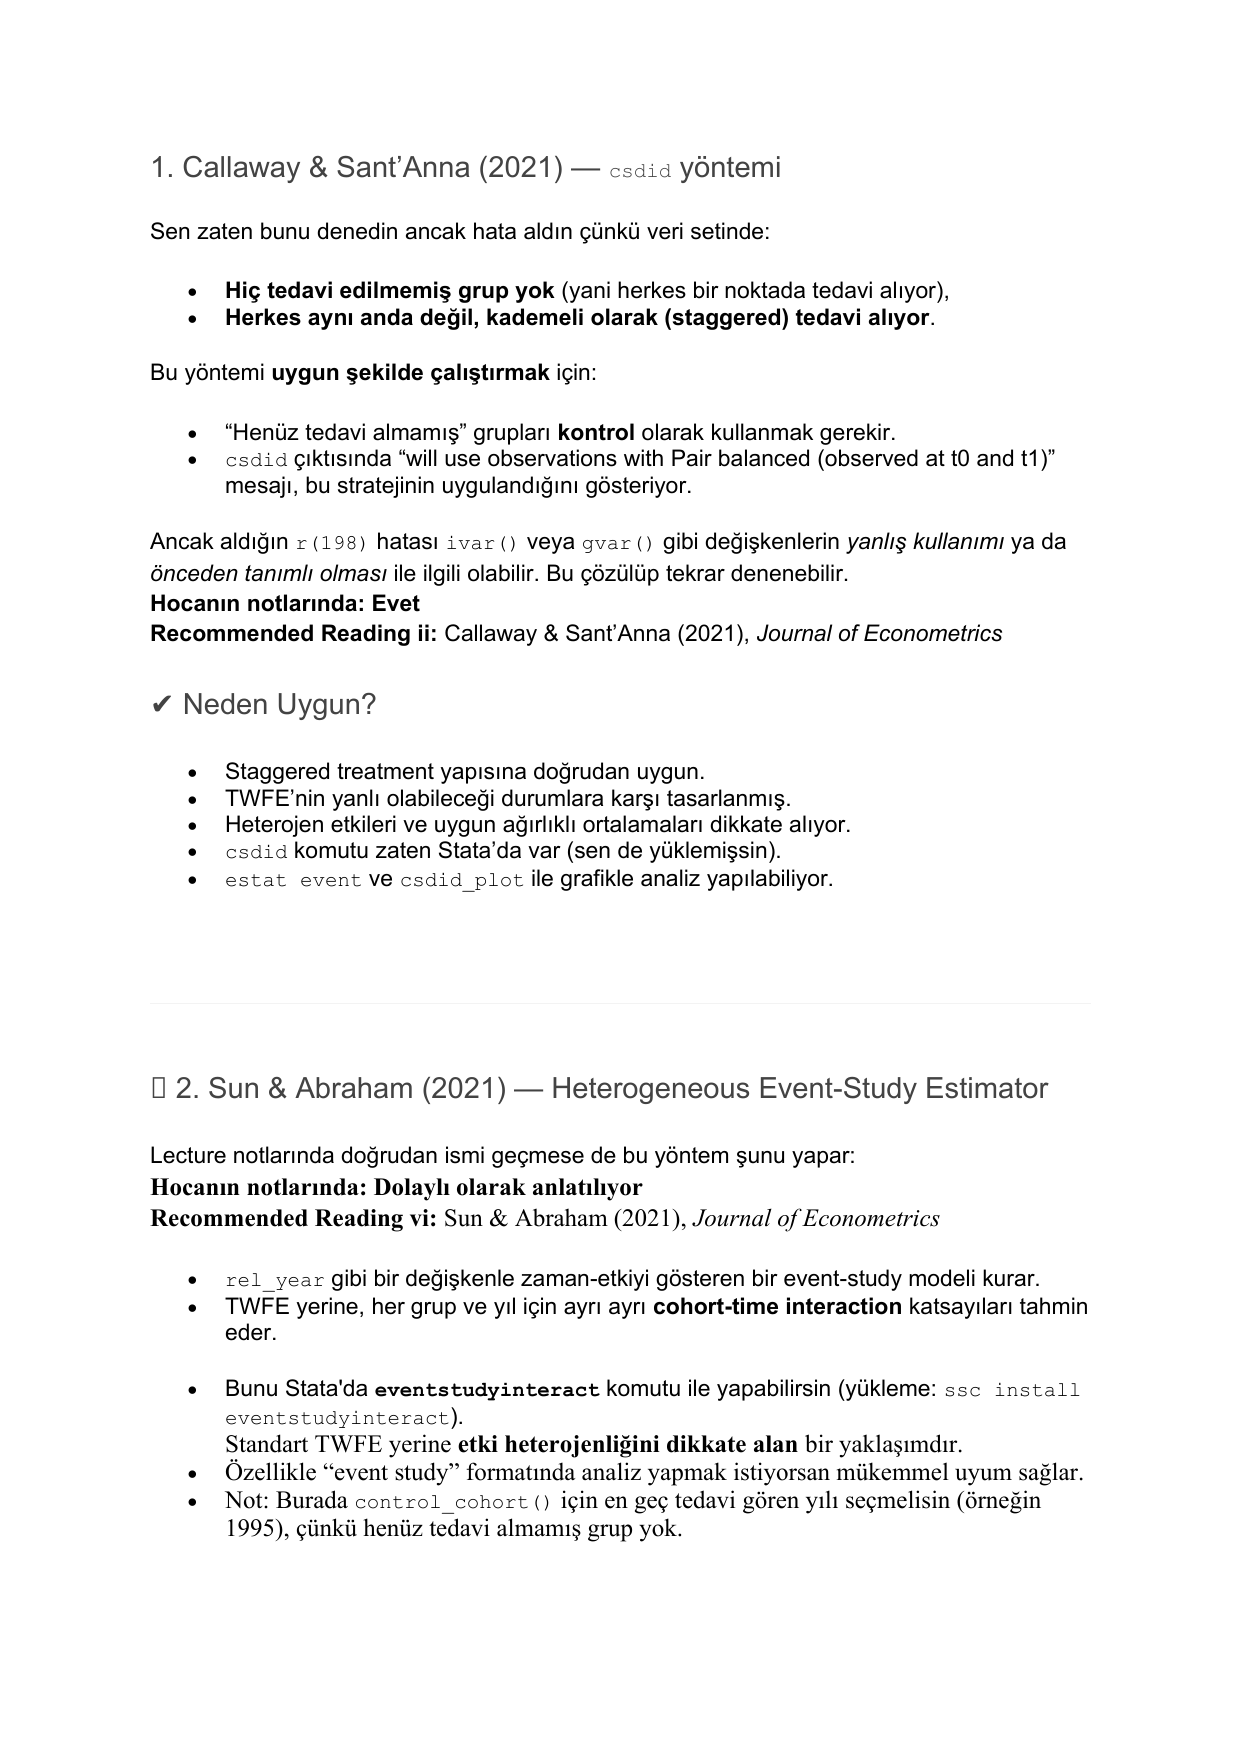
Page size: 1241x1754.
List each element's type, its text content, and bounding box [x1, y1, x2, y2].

list “Henüz tedavi almamış” grupları kontrol olarak kullanmak gerekir. [187, 418, 1090, 445]
list TWFE’nin yanlı olabileceği durumlara karşı tasarlanmış. [187, 785, 1090, 811]
list rel_year gibi bir değişkenle zaman-etkiyi gösteren bir event-study modeli kurar. [187, 1265, 1090, 1293]
list Bunu Stata'da eventstudyinteract komutu ile yapabilirsin (yükleme: ssc install eventstudyinteract). Standart TWFE yerine etki heterojenliğini dikkate alan bir yaklaşımdır. [187, 1375, 1090, 1458]
list estat event ve csdid_plot ile grafikle analiz yapılabiliyor. [187, 865, 1090, 893]
list csdid komutu zaten Stata’da var (sen de yüklemişsin). [187, 837, 1090, 865]
list Herkes aynı anda değil, kademeli olarak (staggered) tedavi alıyor. [187, 303, 1090, 330]
list Heterojen etkileri ve uygun ağırlıklı ortalamaları dikkate alıyor. [187, 811, 1090, 837]
text Sen zaten bunu denedin ancak hata aldın çünkü veri setinde: [150, 218, 1090, 244]
text Bu yöntemi uygun şekilde çalıştırmak için: [150, 359, 1090, 385]
list Staggered treatment yapısına doğrudan uygun. [187, 758, 1090, 785]
list Not: Burada control_cohort() için en geç tedavi gören yılı seçmelisin (örneğin 1995), çünkü henüz tedavi almamış grup yok. [187, 1486, 1090, 1542]
list Özellikle “event study” formatında analiz yapmak istiyorsan mükemmel uyum sağlar. [187, 1458, 1090, 1486]
subtitle 1. Callaway & Sant’Anna (2021) — csdid yöntemi [150, 150, 1090, 184]
text Ancak aldığın r(198) hatası ivar() veya gvar() gibi değişkenlerin yanlış kullanımı ya da önceden tanımlı olması ile ilgili olabilir. Bu çözülüp tekrar denenebilir. Hocanın notlarında: Evet Recommended Reading ii: Callaway & Sant’Anna (2021), Journal of Econometrics [150, 528, 1090, 646]
list Hiç tedavi edilmemiş grup yok (yani herkes bir noktada tedavi alıyor), [187, 277, 1090, 303]
text Lecture notlarında doğrudan ismi geçmese de bu yöntem şunu yapar: Hocanın notlarında: Dolaylı olarak anlatılıyor Recommended Reading vi: Sun & Abraham (2021), Journal of Econometrics [150, 1142, 1090, 1232]
list csdid çıktısında “will use observations with Pair balanced (observed at t0 and t1)” mesajı, bu stratejinin uygulandığını gösteriyor. [187, 445, 1090, 499]
subtitle ✔ Neden Uygun? [150, 683, 1090, 723]
list TWFE yerine, her grup ve yıl için ayrı ayrı cohort-time interaction katsayıları tahmin eder. [187, 1293, 1090, 1346]
subtitle ✅ 2. Sun & Abraham (2021) — Heterogeneous Event-Study Estimator [150, 1067, 1090, 1107]
